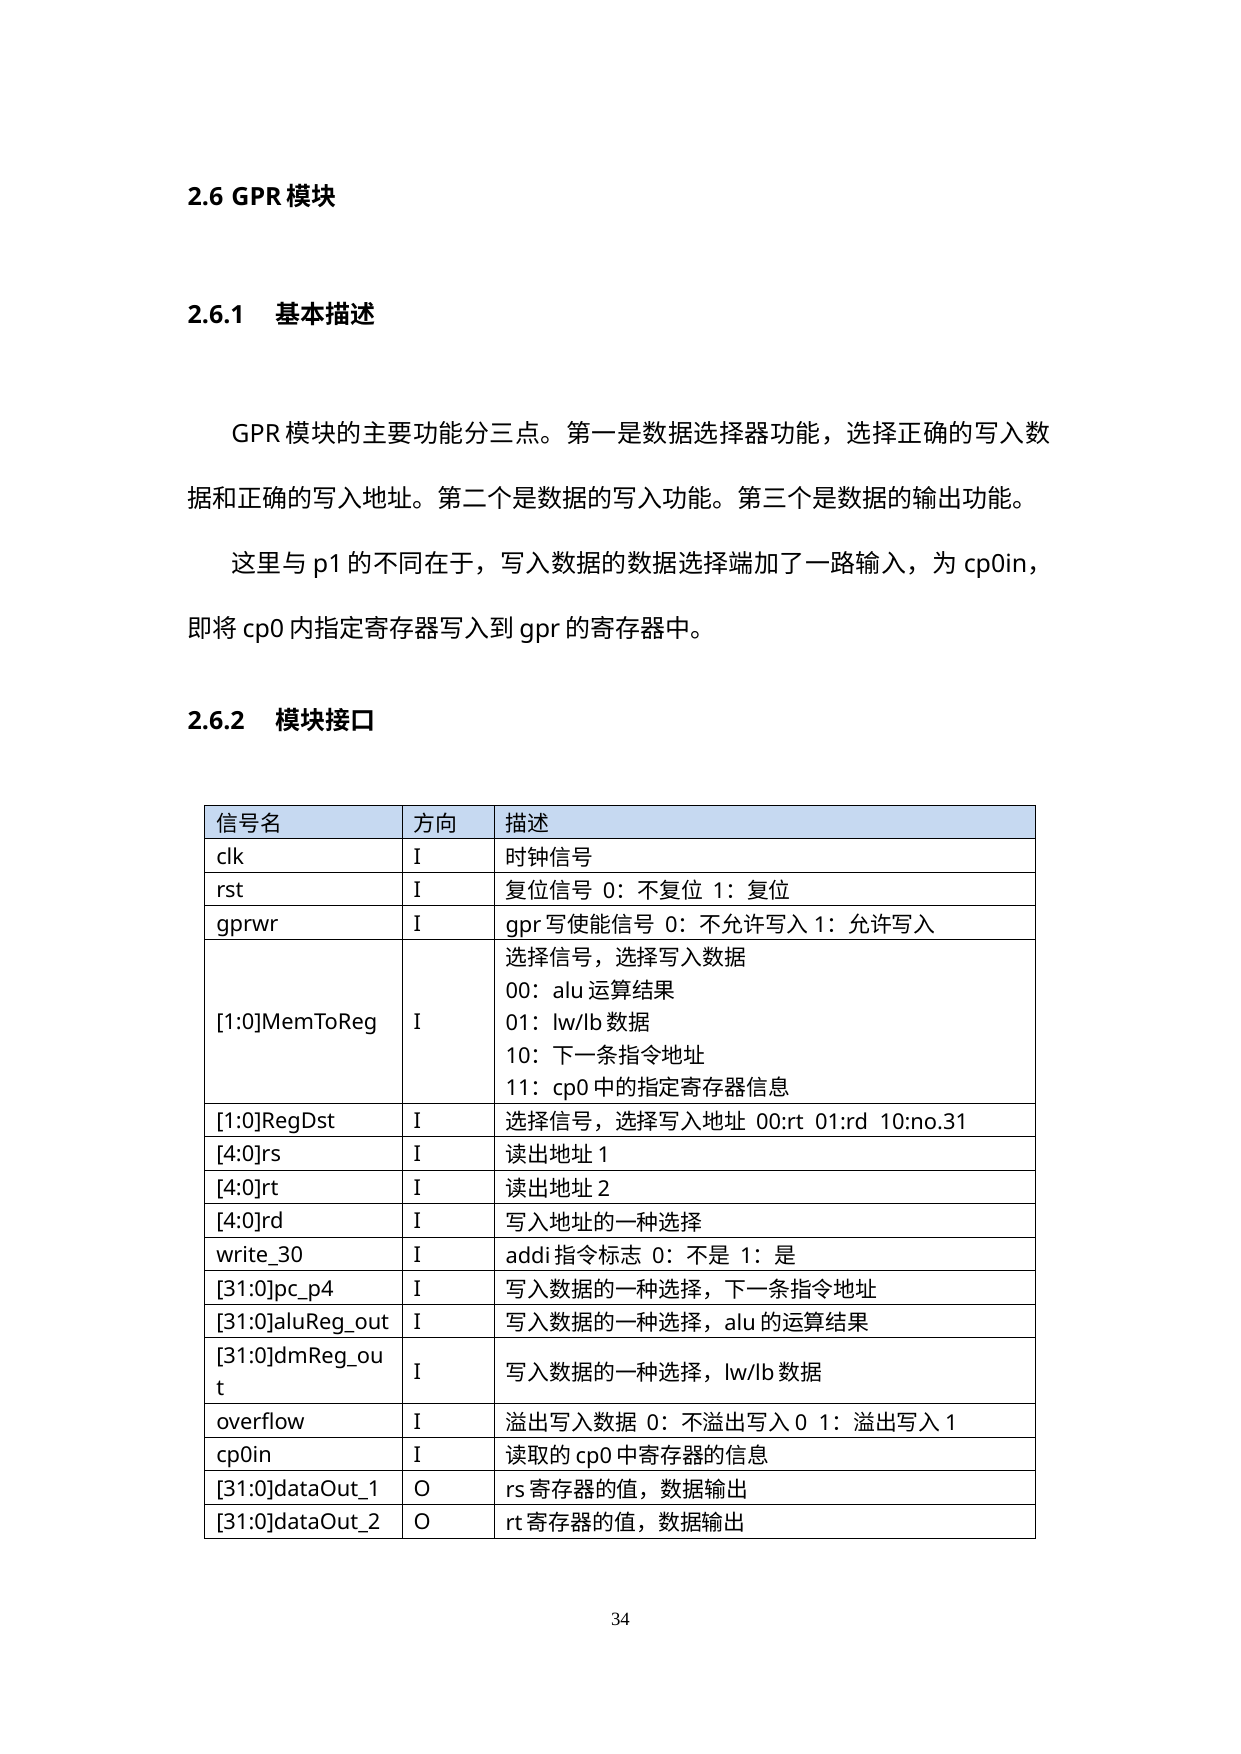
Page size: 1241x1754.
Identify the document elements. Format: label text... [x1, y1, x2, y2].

table_cell gprwr [205, 906, 402, 939]
table_cell I [403, 1104, 494, 1136]
table_cell rst [205, 873, 402, 905]
table_header 描述 [495, 806, 1035, 838]
table_cell 写入数据的一种选择，lw/lb数据 [495, 1338, 1035, 1403]
text 这里与p1的不同在于，写入数据的数据选择端加了一路输入，为cp0in，即将cp0内指定寄存器写入到gpr的寄存器中。 [187, 529, 1053, 659]
table_cell clk [205, 839, 402, 872]
table_cell 写入地址的一种选择 [495, 1204, 1035, 1237]
table_cell 选择信号，选择写入数据 00：alu运算结果 01：lw/lb数据 10：下一条指令地址 11：cp0中的指定寄存器信息 [495, 940, 1035, 1102]
table_cell I [403, 1204, 494, 1237]
table_header 方向 [403, 806, 494, 838]
table_cell O [403, 1505, 494, 1537]
table_cell [4:0]rt [205, 1171, 402, 1203]
table_cell rs寄存器的值，数据输出 [495, 1471, 1035, 1504]
table_cell 写入数据的一种选择，下一条指令地址 [495, 1271, 1035, 1304]
table_cell 读出地址1 [495, 1137, 1035, 1169]
table_cell 时钟信号 [495, 839, 1035, 872]
table_cell I [403, 1338, 494, 1403]
table_cell I [403, 940, 494, 1102]
table_cell 复位信号 0：不复位 1：复位 [495, 873, 1035, 905]
table_cell I [403, 1271, 494, 1304]
table_cell O [403, 1471, 494, 1504]
table_cell addi指令标志 0：不是 1：是 [495, 1238, 1035, 1270]
table_cell rt寄存器的值，数据输出 [495, 1505, 1035, 1537]
subtitle 2.6.1 基本描述 [187, 281, 1053, 346]
table_header 信号名 [205, 806, 402, 838]
table_cell write_30 [205, 1238, 402, 1270]
table_cell 选择信号，选择写入地址 00:rt 01:rd 10:no.31 [495, 1104, 1035, 1136]
subtitle 2.6 GPR模块 [187, 162, 1053, 227]
table_cell [31:0]dataOut_2 [205, 1505, 402, 1537]
table_cell overflow [205, 1404, 402, 1437]
table_cell [31:0]dmReg_out [205, 1338, 402, 1403]
table_cell I [403, 1238, 494, 1270]
table_cell I [403, 1438, 494, 1470]
subtitle 2.6.2 模块接口 [187, 686, 1053, 751]
table_cell [31:0]dataOut_1 [205, 1471, 402, 1504]
table_cell 读取的cp0中寄存器的信息 [495, 1438, 1035, 1470]
table_cell I [403, 1404, 494, 1437]
table_cell I [403, 1137, 494, 1169]
table_cell gpr写使能信号 0：不允许写入 1：允许写入 [495, 906, 1035, 939]
table_cell I [403, 873, 494, 905]
table_cell [4:0]rd [205, 1204, 402, 1237]
text GPR模块的主要功能分三点。第一是数据选择器功能，选择正确的写入数据和正确的写入地址。第二个是数据的写入功能。第三个是数据的输出功能。 [187, 399, 1053, 529]
table_cell I [403, 839, 494, 872]
table_cell cp0in [205, 1438, 402, 1470]
table_cell 读出地址2 [495, 1171, 1035, 1203]
table_cell [31:0]pc_p4 [205, 1271, 402, 1304]
table_cell I [403, 1305, 494, 1337]
table_cell 写入数据的一种选择，alu的运算结果 [495, 1305, 1035, 1337]
table_cell [1:0]MemToReg [205, 940, 402, 1102]
table_cell I [403, 1171, 494, 1203]
table_cell 溢出写入数据 0：不溢出写入0 1：溢出写入1 [495, 1404, 1035, 1437]
table_cell I [403, 906, 494, 939]
table_cell [4:0]rs [205, 1137, 402, 1169]
table_cell [31:0]aluReg_out [205, 1305, 402, 1337]
table_cell [1:0]RegDst [205, 1104, 402, 1136]
